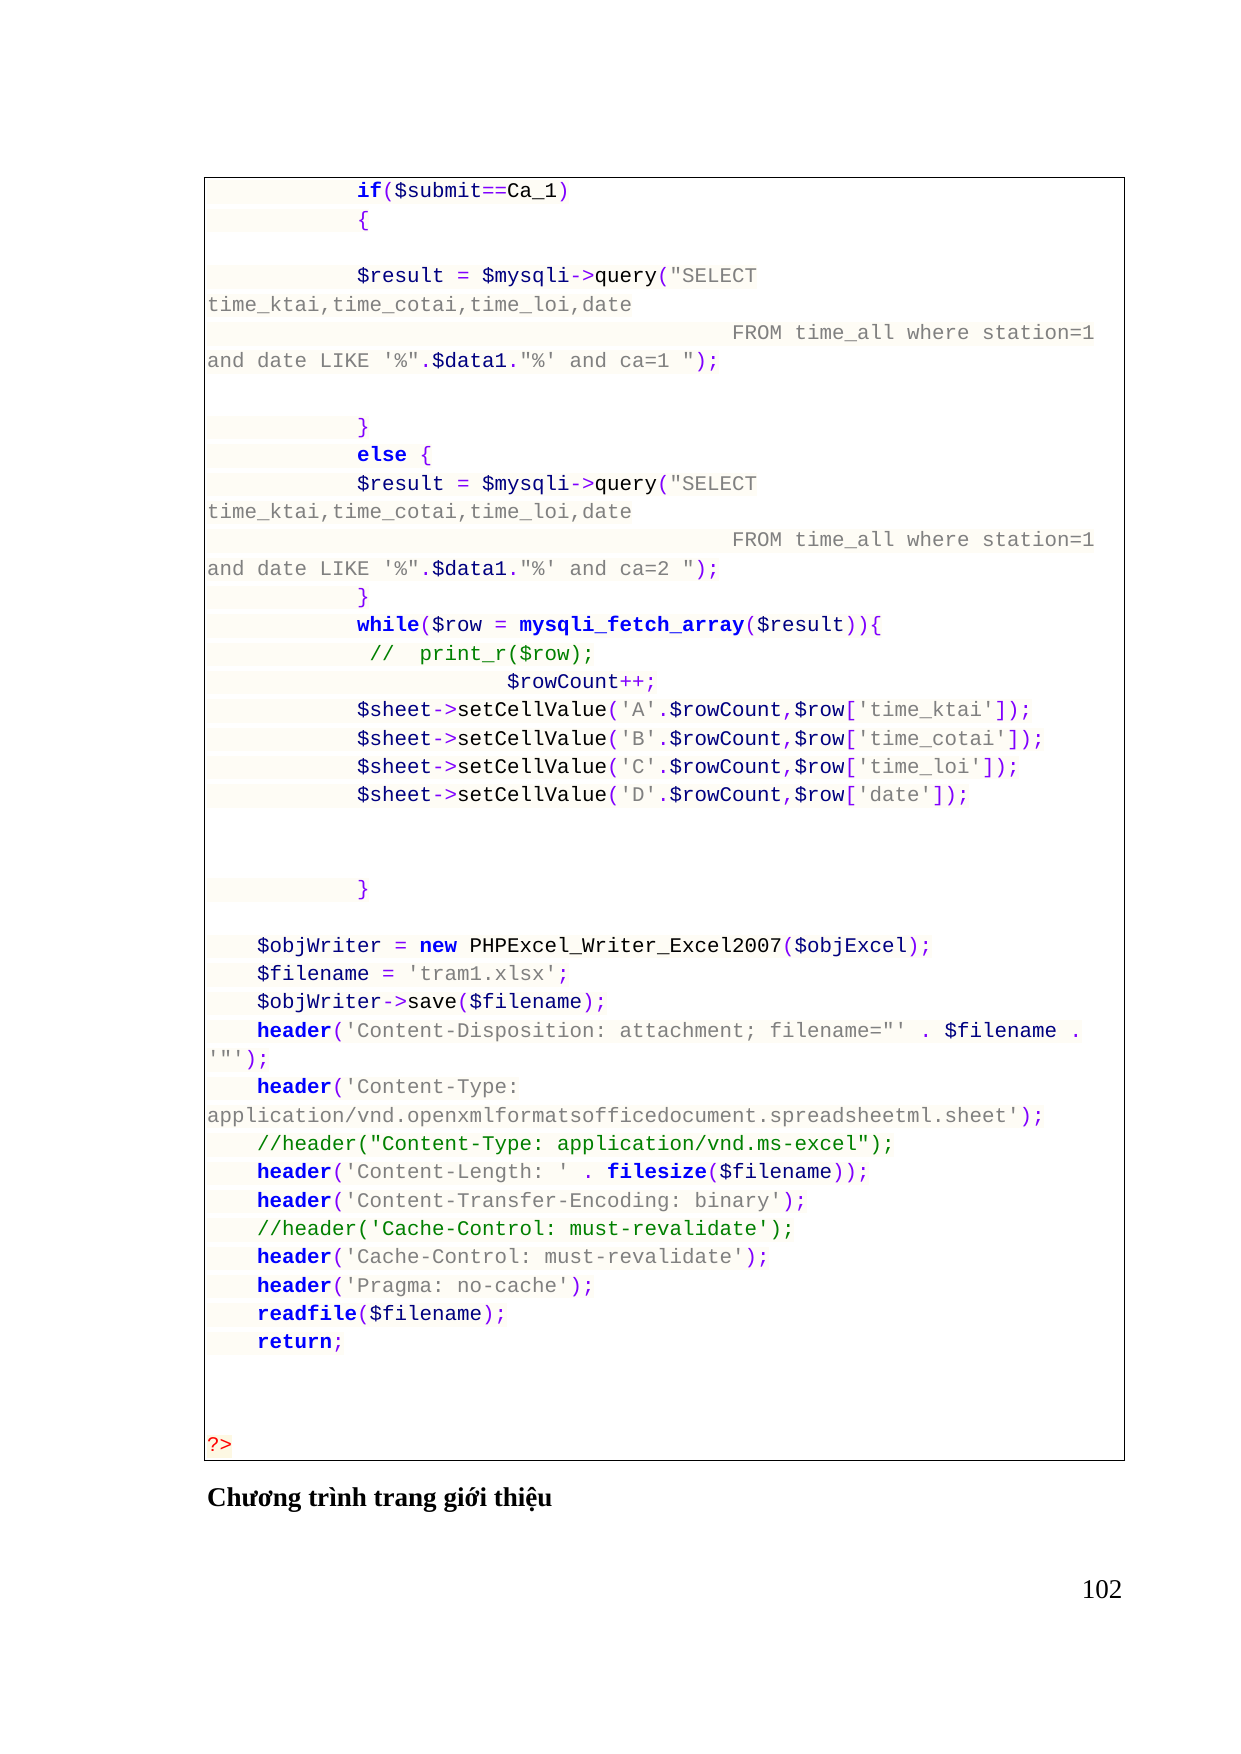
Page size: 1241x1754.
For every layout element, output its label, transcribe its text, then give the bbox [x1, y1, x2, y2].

text header('Content-Transfer-Encoding: binary'); [205, 1187, 1124, 1213]
text } [205, 583, 1124, 609]
text ?> [205, 1431, 1124, 1460]
text FROM time_all where station=1 and date LIKE '%".$data1."%' and ca=1 "); [205, 319, 1124, 374]
text else { [205, 441, 1124, 468]
text header('Cache-Control: must-revalidate'); [205, 1243, 1124, 1270]
text $sheet->setCellValue('D'.$rowCount,$row['date']); [205, 781, 1124, 808]
text Chương trình trang giới thiệu [207, 1481, 1122, 1512]
text readfile($filename); [205, 1300, 1124, 1327]
text $objWriter->save($filename); [205, 988, 1124, 1015]
text //header("Content-Type: application/vnd.ms-excel"); [205, 1130, 1124, 1157]
text header('Content-Type: application/vnd.openxmlformatsofficedocument.spreadsheetml.sheet'); [205, 1073, 1124, 1128]
text header('Content-Disposition: attachment; filename="' . $filename . '"'); [205, 1017, 1124, 1072]
text $objWriter = new PHPExcel_Writer_Excel2007($objExcel); [205, 932, 1124, 958]
text $sheet->setCellValue('C'.$rowCount,$row['time_loi']); [205, 753, 1124, 779]
text // print_r($row); [205, 639, 1124, 666]
text if($submit==Ca_1) [205, 178, 1124, 204]
text $rowCount++; [205, 668, 1124, 694]
text FROM time_all where station=1 and date LIKE '%".$data1."%' and ca=2 "); [205, 526, 1124, 581]
text header('Content-Length: ' . filesize($filename)); [205, 1158, 1124, 1185]
text header('Pragma: no-cache'); [205, 1272, 1124, 1298]
text $result = $mysqli->query("SELECT time_ktai,time_cotai,time_loi,date [205, 262, 1124, 317]
text $sheet->setCellValue('B'.$rowCount,$row['time_cotai']); [205, 724, 1124, 751]
text //header('Cache-Control: must-revalidate'); [205, 1215, 1124, 1242]
text while($row = mysqli_fetch_array($result)){ [205, 611, 1124, 638]
text $filename = 'tram1.xlsx'; [205, 960, 1124, 987]
text $result = $mysqli->query("SELECT time_ktai,time_cotai,time_loi,date [205, 469, 1124, 524]
text } [205, 875, 1124, 902]
text $sheet->setCellValue('A'.$rowCount,$row['time_ktai']); [205, 696, 1124, 723]
text return; [205, 1328, 1124, 1355]
text } [205, 413, 1124, 439]
text { [205, 206, 1124, 232]
